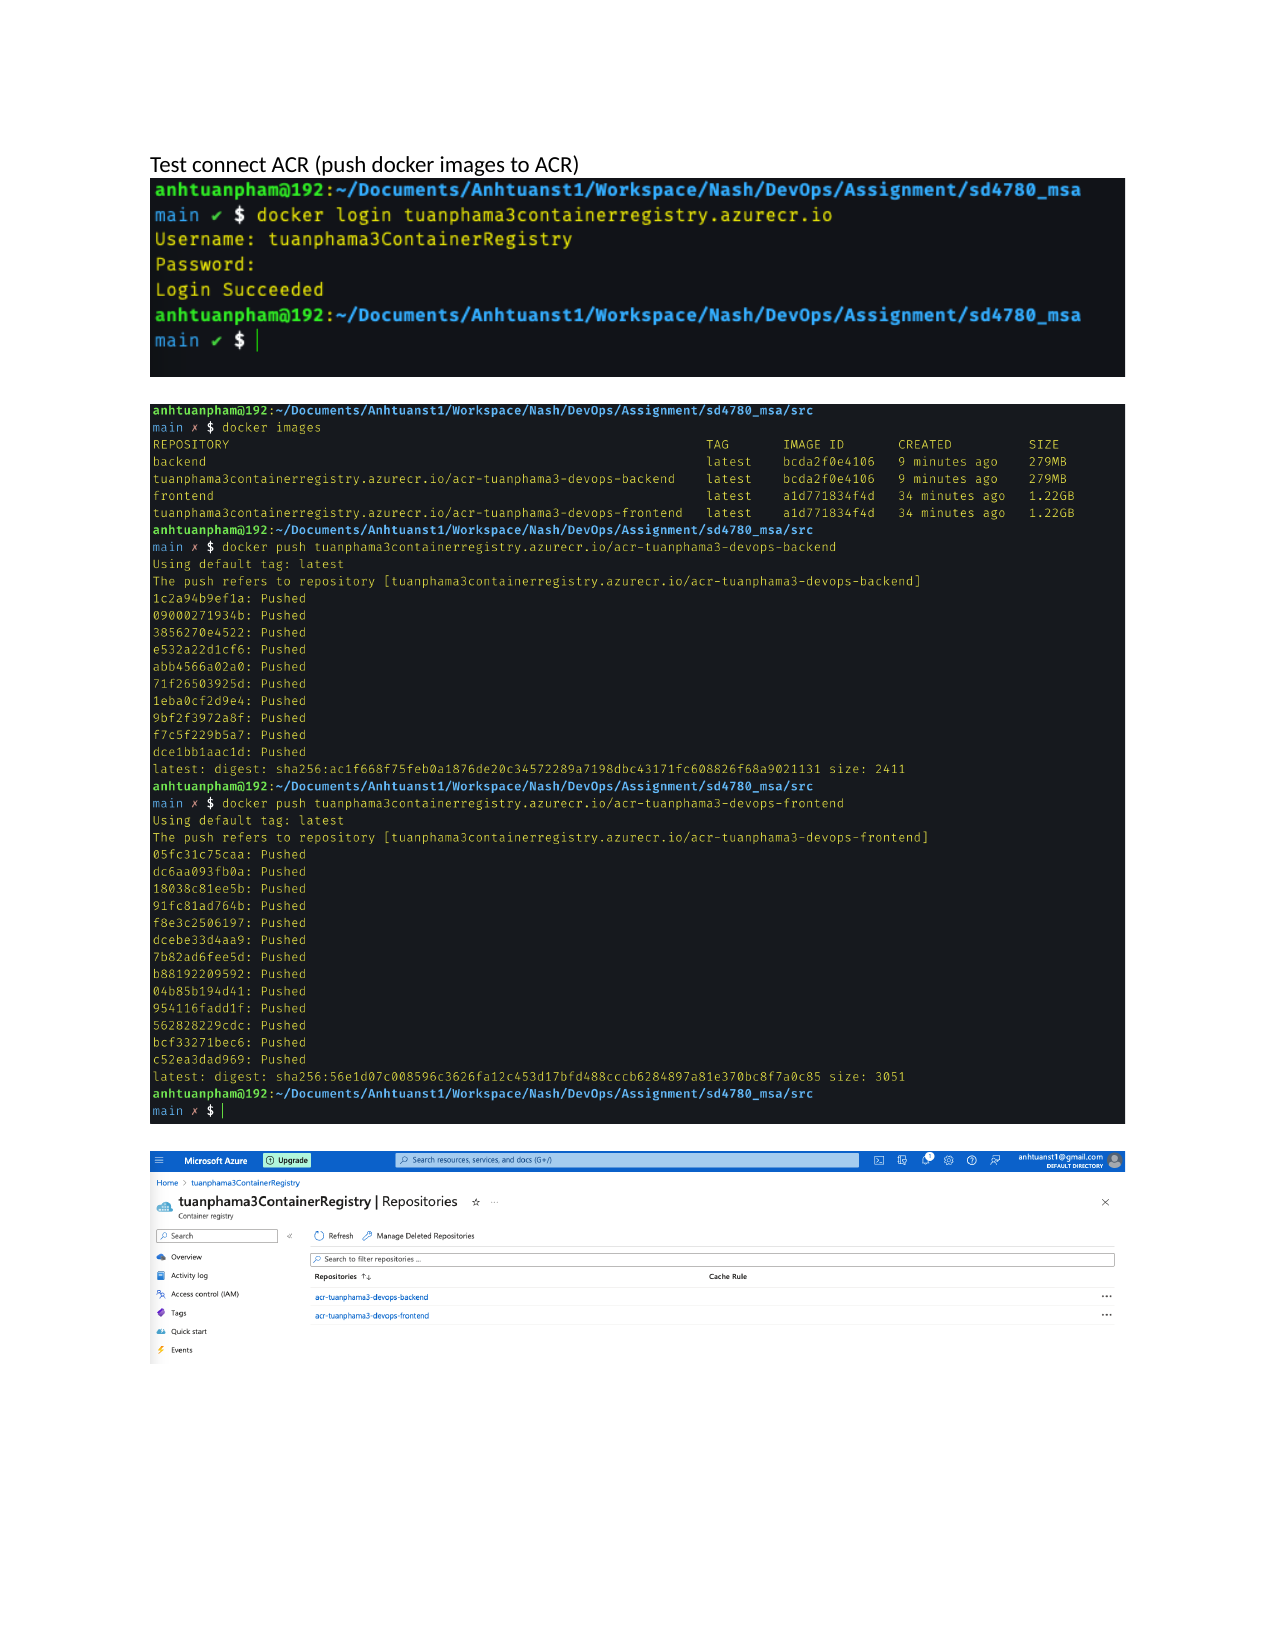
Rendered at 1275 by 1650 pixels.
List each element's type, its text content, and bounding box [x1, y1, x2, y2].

picture [150, 178, 1125, 377]
picture [150, 1151, 1125, 1364]
picture [150, 404, 1125, 1124]
text Test connect ACR (push docker images to ACR) [150, 150, 1125, 178]
